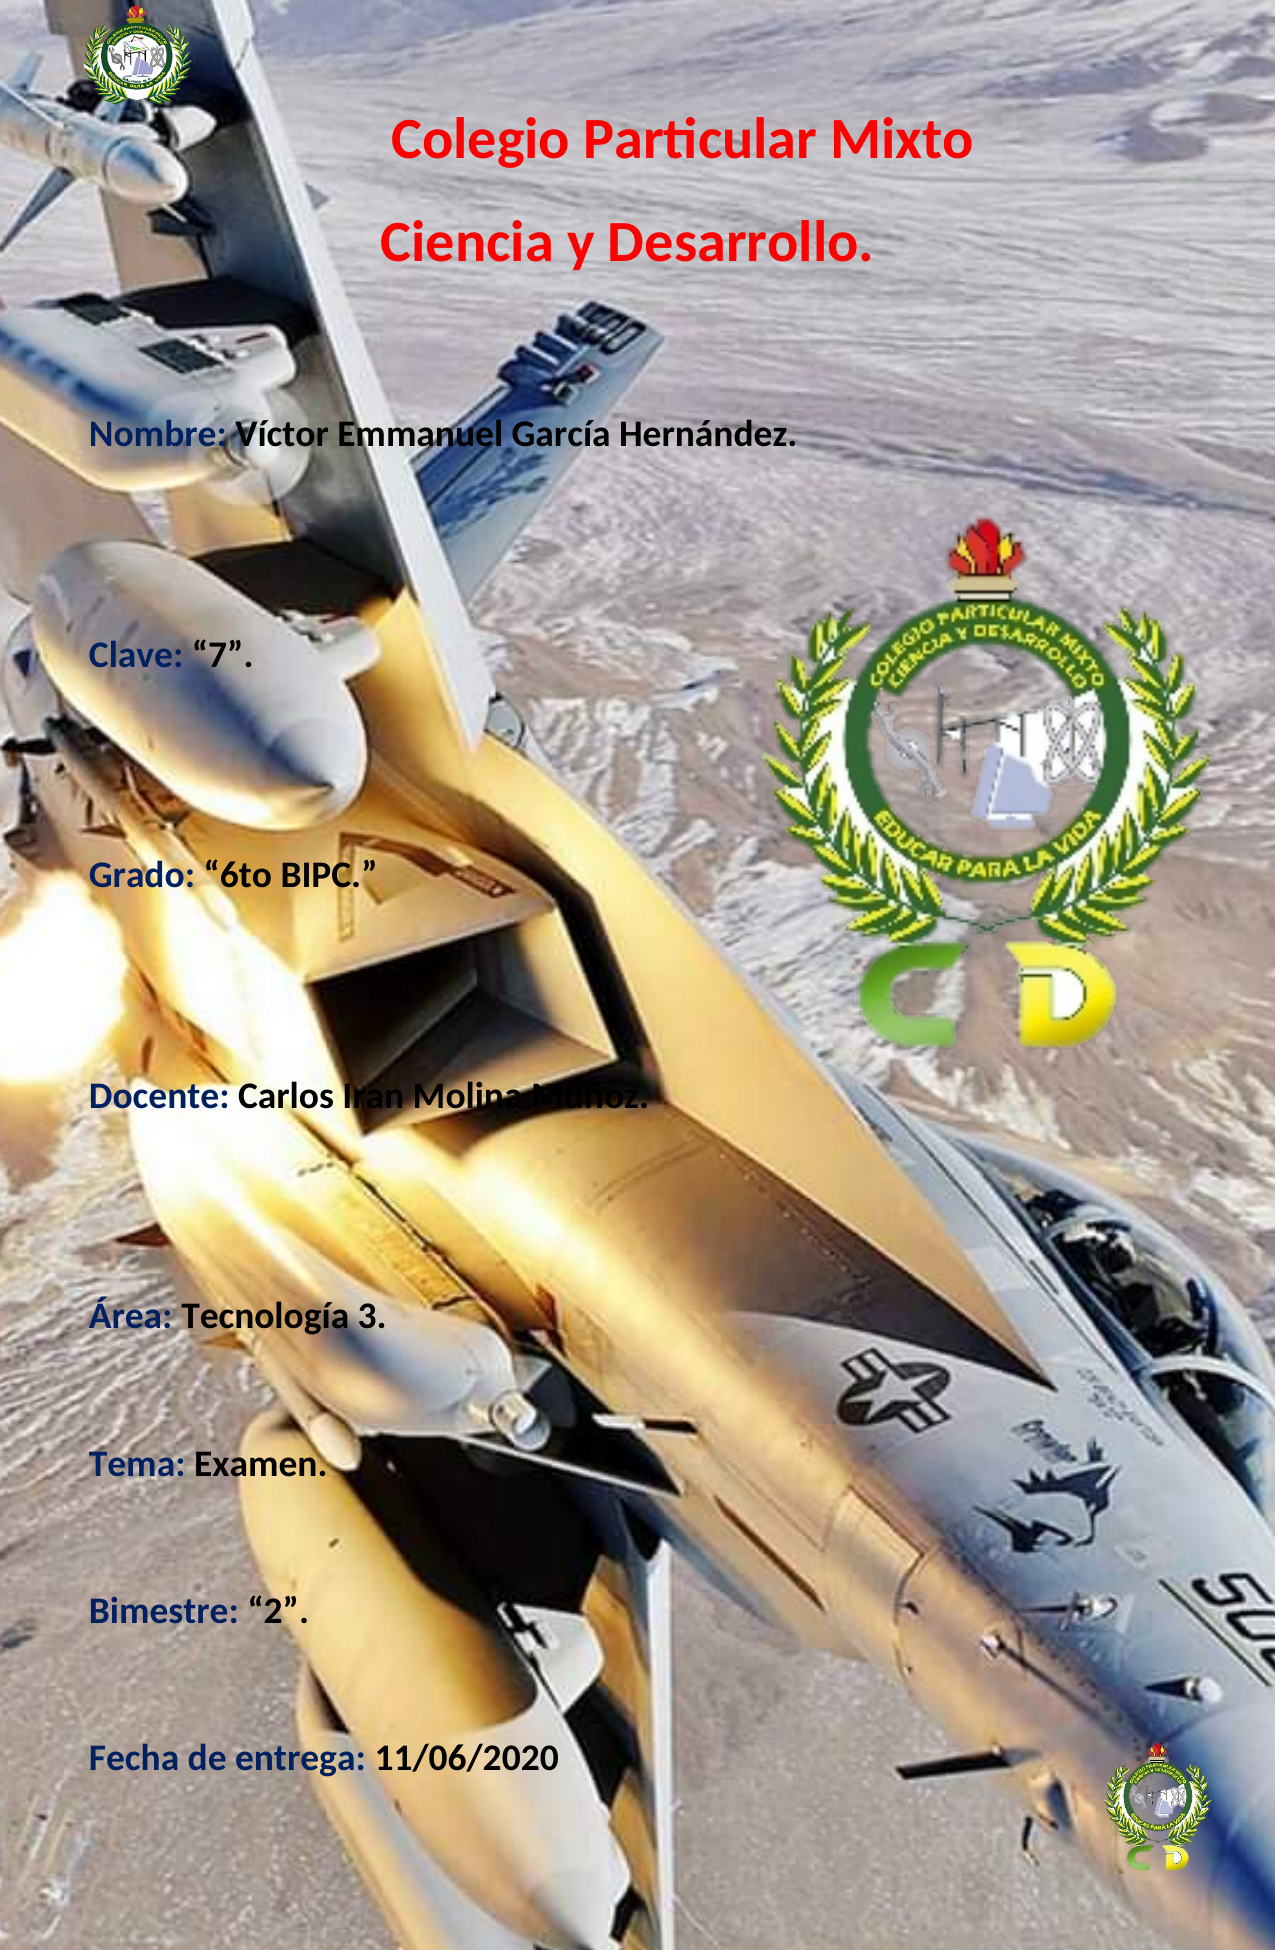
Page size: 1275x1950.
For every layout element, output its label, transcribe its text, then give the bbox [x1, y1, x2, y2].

text Docente: Carlos Iran Molina Muñoz. [89, 1072, 1167, 1118]
text Grado: “6to BIPC.” [89, 851, 1167, 897]
text Nombre: Víctor Emmanuel García Hernández. [89, 410, 1167, 456]
text Ciencia y Desarrollo. [89, 204, 1167, 276]
text Tema: Examen. [89, 1439, 1167, 1485]
text Clave: “7”. [89, 631, 1167, 676]
text Fecha de entrega: 11/06/2020 [89, 1734, 1167, 1779]
text Área: Tecnología 3. [89, 1292, 1167, 1338]
text Colegio Particular Mixto [89, 102, 1167, 173]
picture [0, 0, 1275, 1950]
text Bimestre: “2”. [89, 1587, 1167, 1632]
